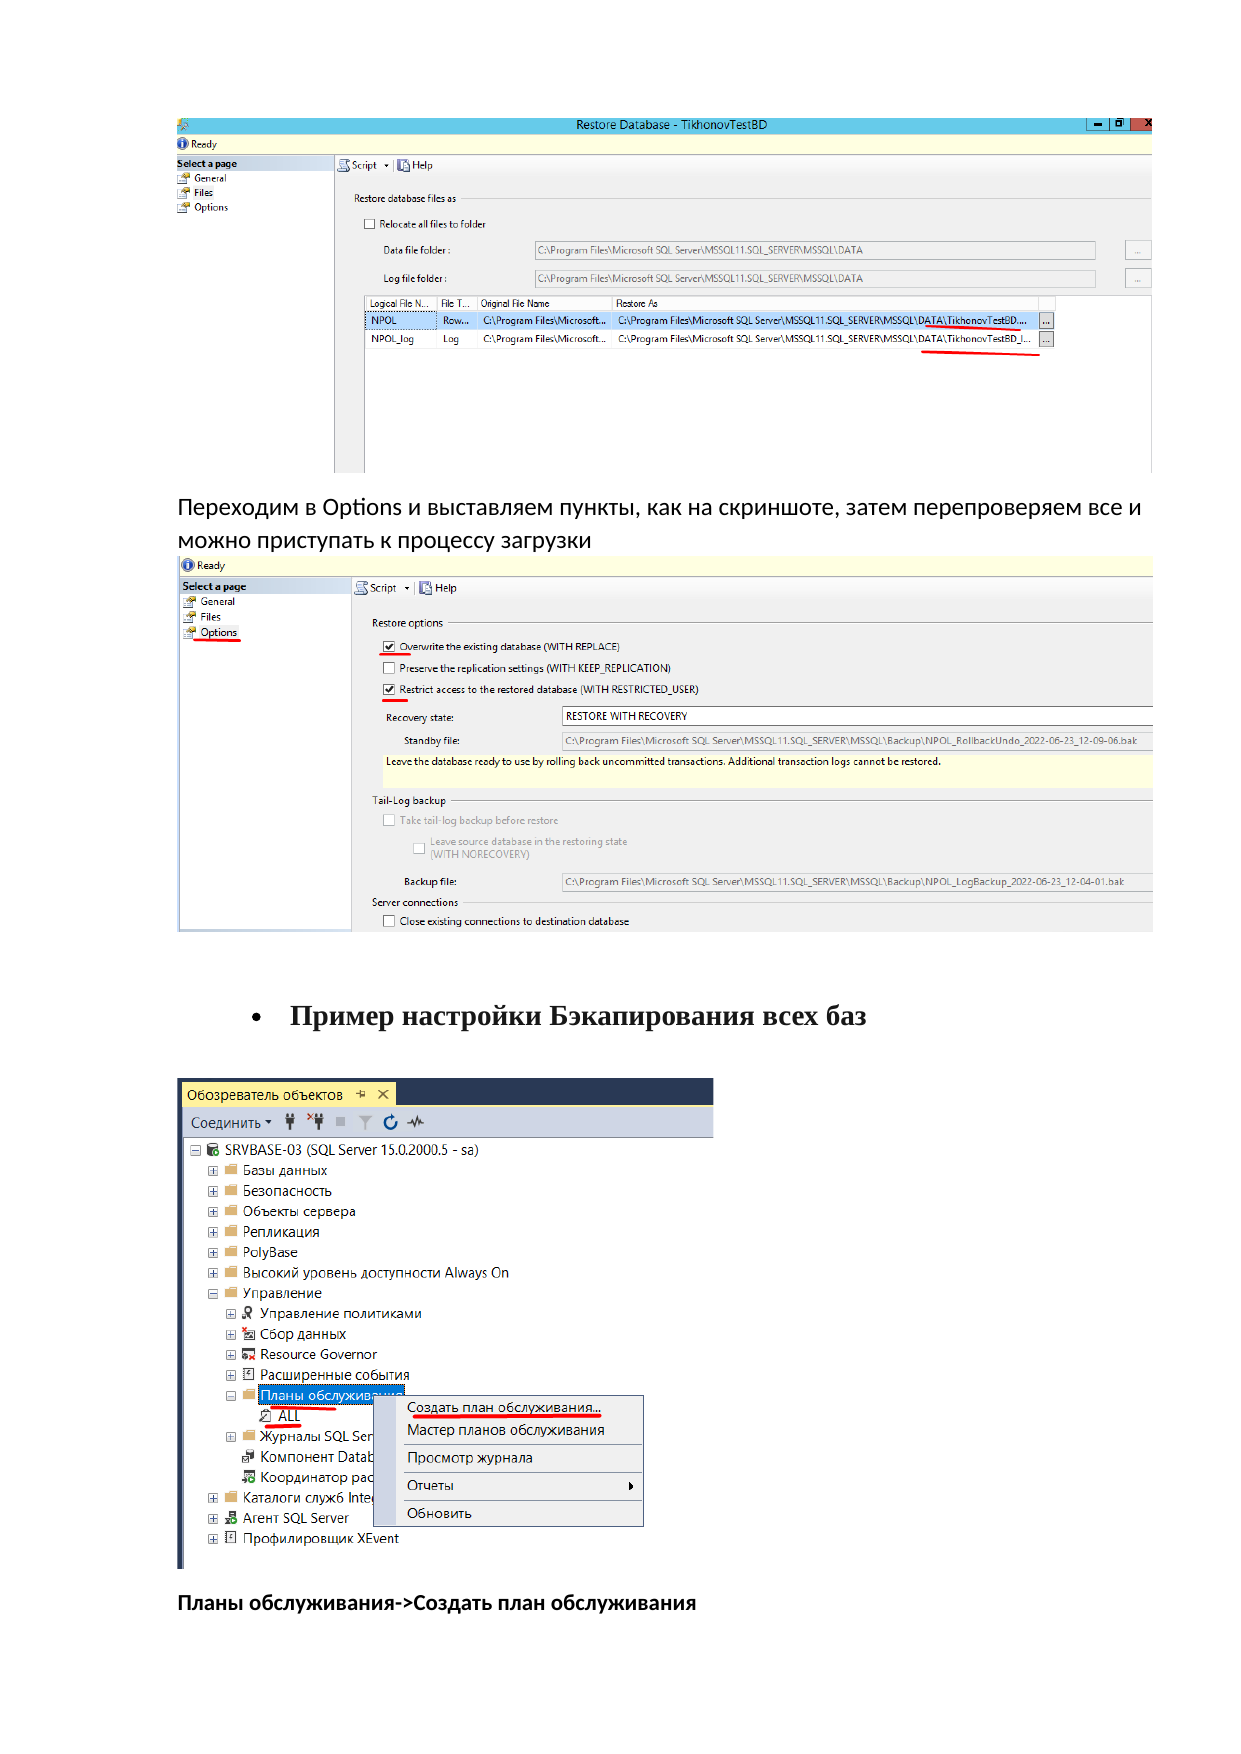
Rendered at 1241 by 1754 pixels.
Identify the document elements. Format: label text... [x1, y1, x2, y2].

picture [177, 1078, 714, 1569]
picture [177, 556, 1153, 932]
picture [177, 118, 1152, 473]
text Переходим в Options и выставляем пункты, как на скриншоте, затем перепроверяем все и можно приступать к процессу загрузки [177, 491, 1152, 556]
list Пример настройки Бэкапирования всех баз [252, 998, 1152, 1031]
text Планы обслуживания->Создать план обслуживания [177, 1588, 1152, 1616]
